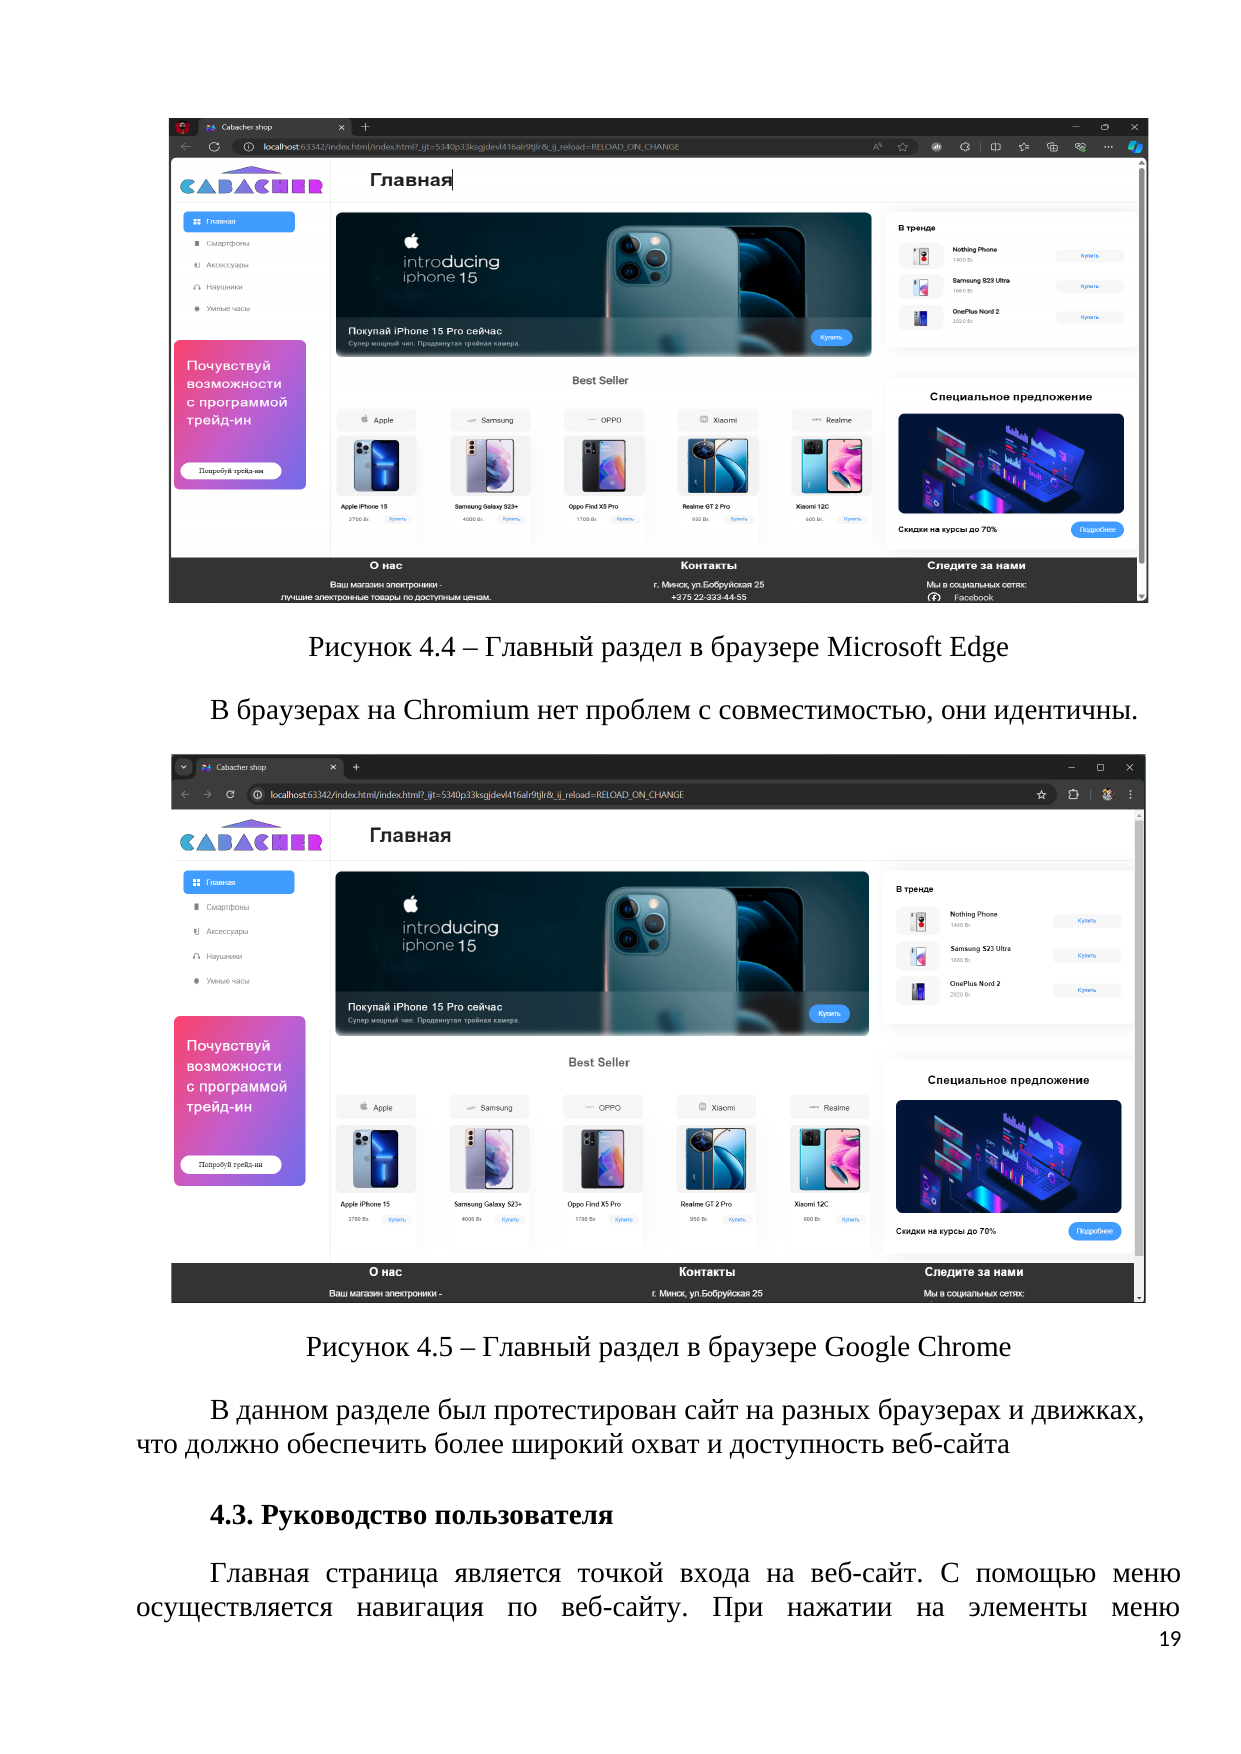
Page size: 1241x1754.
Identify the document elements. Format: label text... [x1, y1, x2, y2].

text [136, 1555, 1181, 1622]
text В данном разделе был протестирован сайт на разных браузерах и движках, что должно обеспечить более широкий охват и доступность веб-сайта [136, 1392, 1181, 1459]
text Рисунок 4.4 – Главный раздел в браузере Microsoft Edge [136, 629, 1181, 663]
picture [171, 754, 1146, 1303]
subtitle 4.3. Руководство пользователя [136, 1497, 1181, 1530]
text Рисунок 4.5 – Главный раздел в браузере Google Chrome [136, 1329, 1181, 1363]
picture [168, 118, 1149, 603]
text В браузерах на Chromium нет проблем с совместимостью, они идентичны. [136, 692, 1181, 726]
